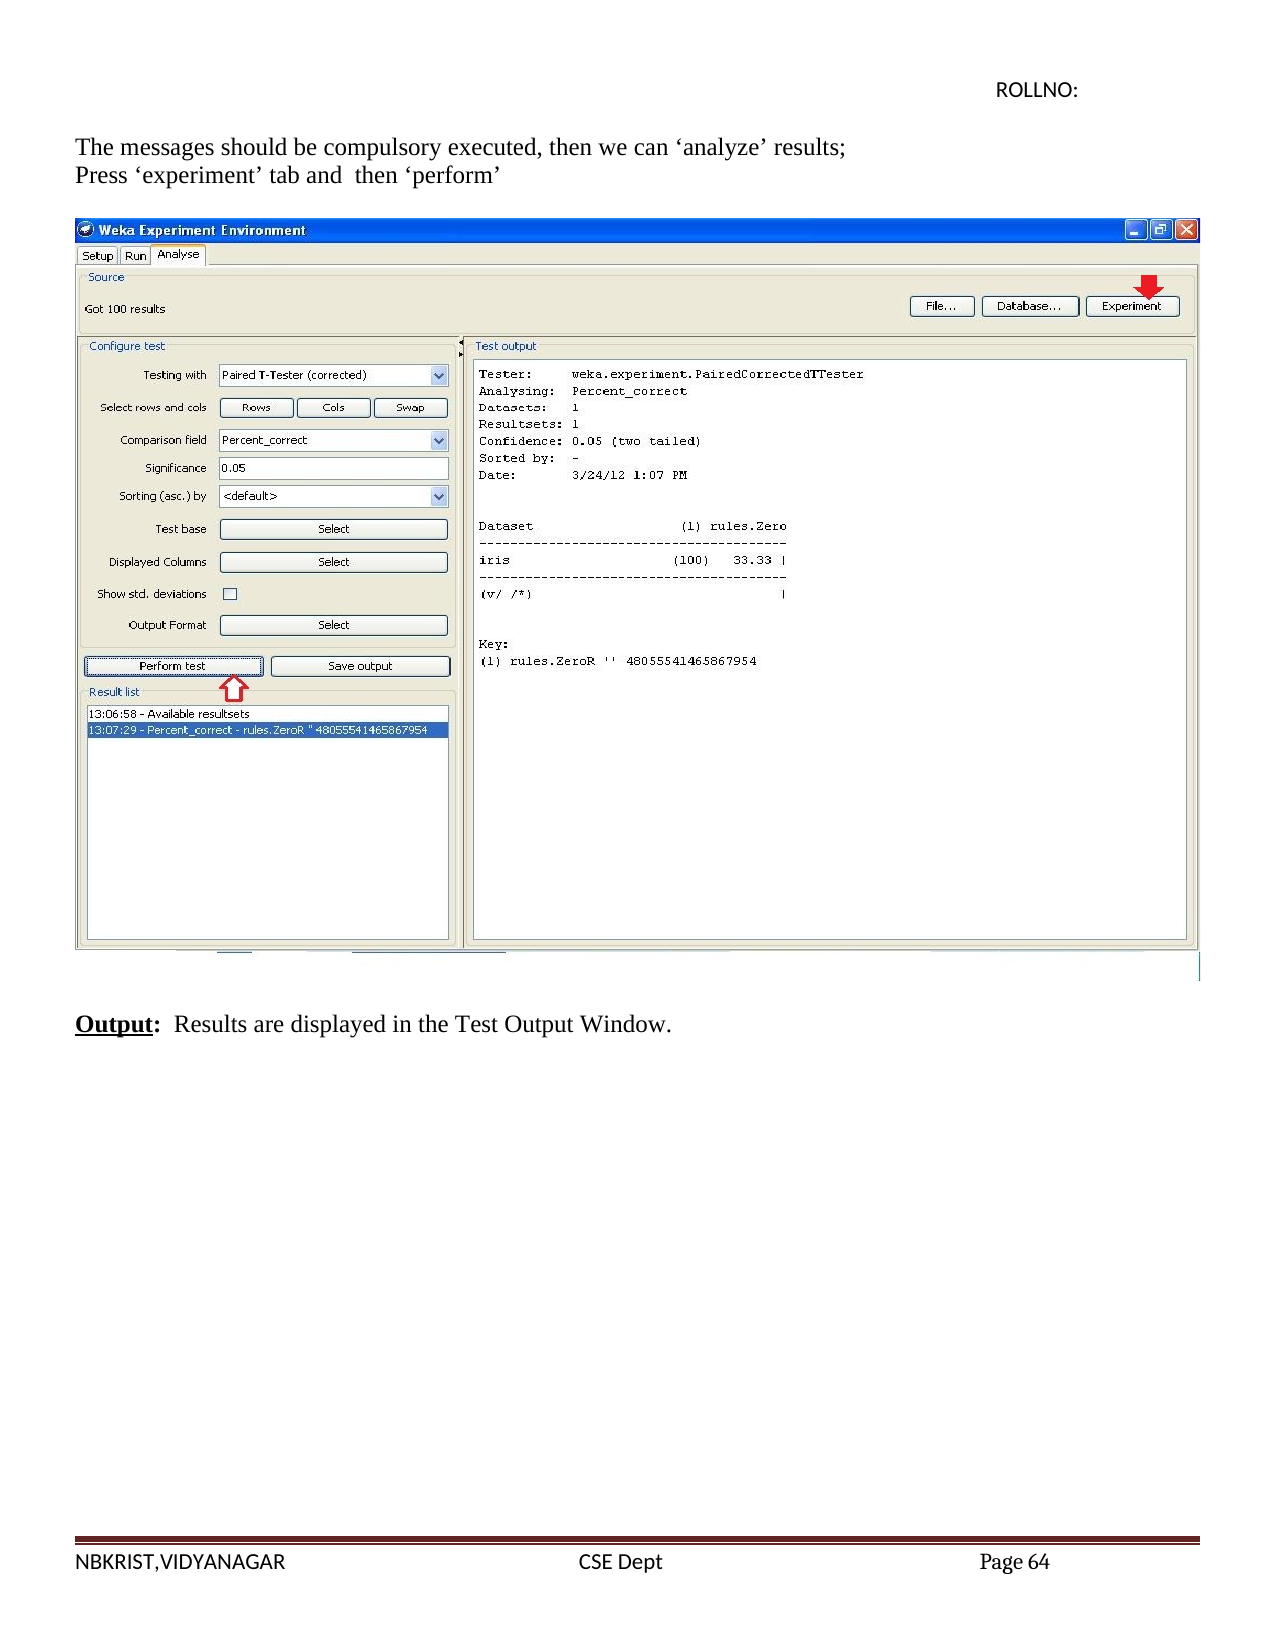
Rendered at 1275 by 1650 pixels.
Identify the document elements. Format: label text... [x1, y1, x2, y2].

text The messages should be compulsory executed, then we can ‘analyze’ results; [75, 132, 1200, 161]
text Press ‘experiment’ tab and then ‘perform’ [75, 161, 1200, 189]
text Output: Results are displayed in the Test Output Window. [75, 1009, 1200, 1038]
picture [75, 218, 1200, 981]
